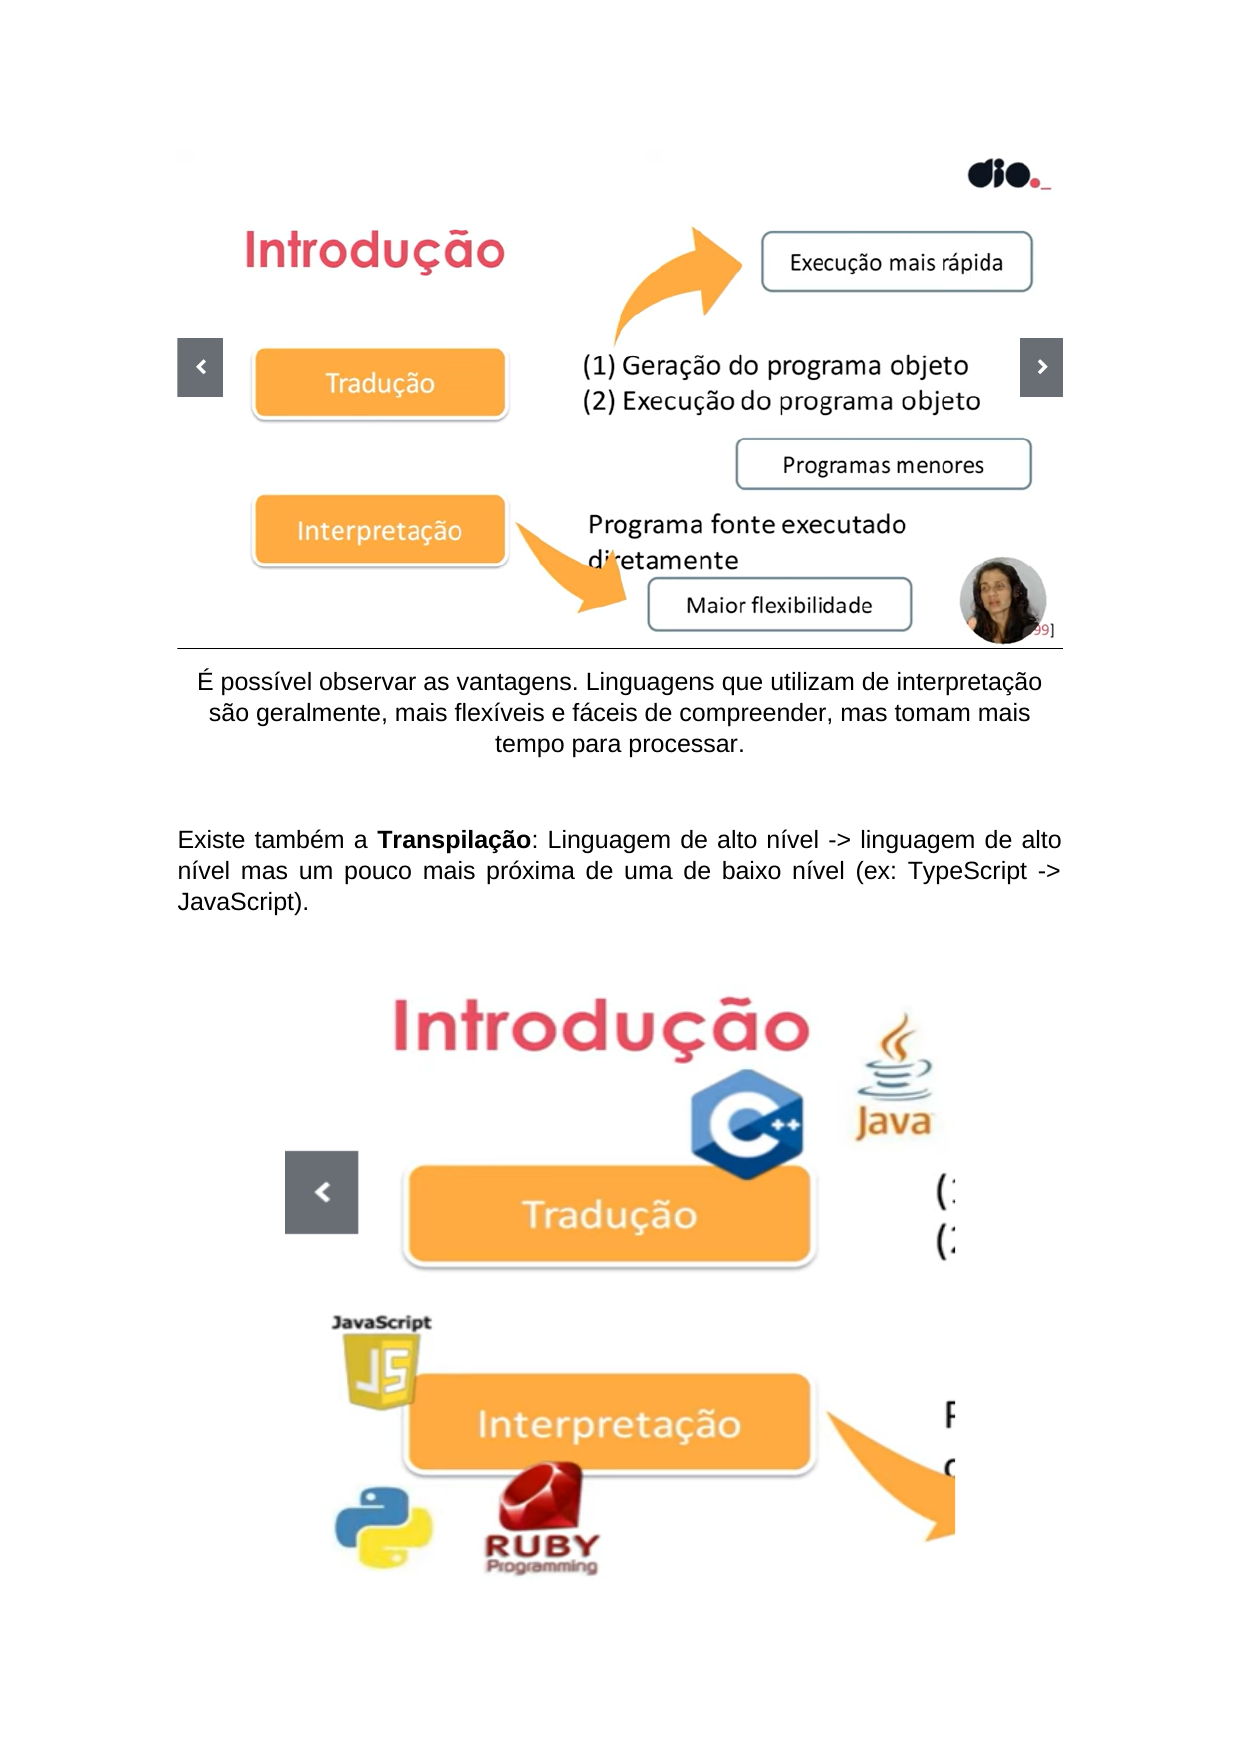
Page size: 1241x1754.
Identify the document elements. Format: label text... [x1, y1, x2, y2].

picture [177, 147, 1063, 649]
text Existe também a Transpilação: Linguagem de alto nível -> linguagem de alto nível mas um pouco mais próxima de uma de baixo nível (ex: TypeScript -> JavaScript). [177, 825, 1063, 916]
text É possível observar as vantagens. Linguagens que utilizam de interpretação são geralmente, mais flexíveis e fáceis de compreender, mas tomam mais tempo para processar. [177, 667, 1063, 758]
picture [285, 982, 956, 1587]
